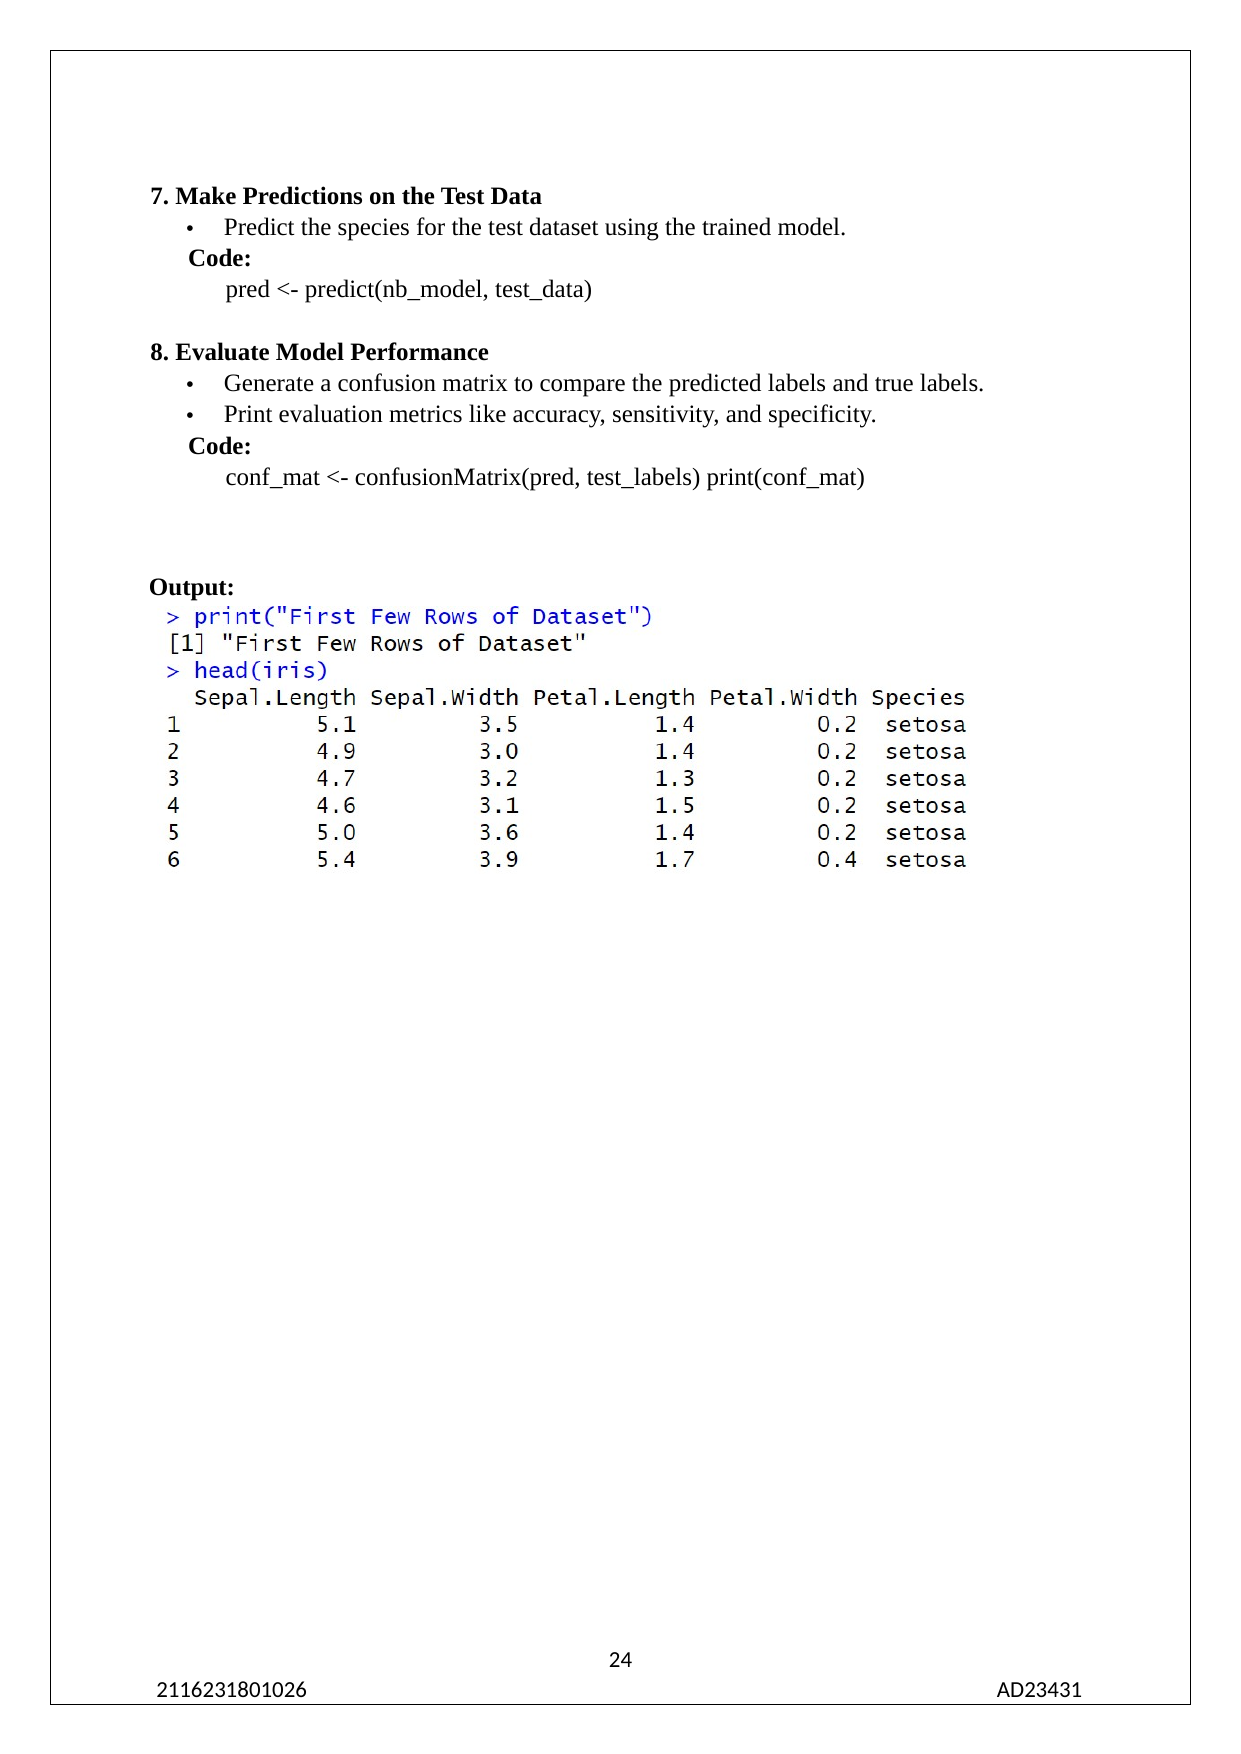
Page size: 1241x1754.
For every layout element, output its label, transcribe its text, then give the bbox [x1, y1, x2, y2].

list Predict the species for the test dataset using the trained model. [186, 212, 1098, 241]
text Output: [149, 572, 1098, 600]
text Code: [188, 431, 1098, 459]
list Print evaluation metrics like accuracy, sensitivity, and specificity. [186, 399, 1098, 428]
list Make Predictions on the Test Data [150, 181, 1098, 210]
text pred <- predict(nb_model, test_data) [225, 274, 1098, 303]
text Code: [188, 243, 1098, 272]
list Generate a confusion matrix to compare the predicted labels and true labels. [186, 368, 1098, 396]
text conf_mat <- confusionMatrix(pred, test_labels) print(conf_mat) [225, 462, 879, 490]
picture [157, 606, 970, 874]
list Evaluate Model Performance [150, 337, 1098, 366]
